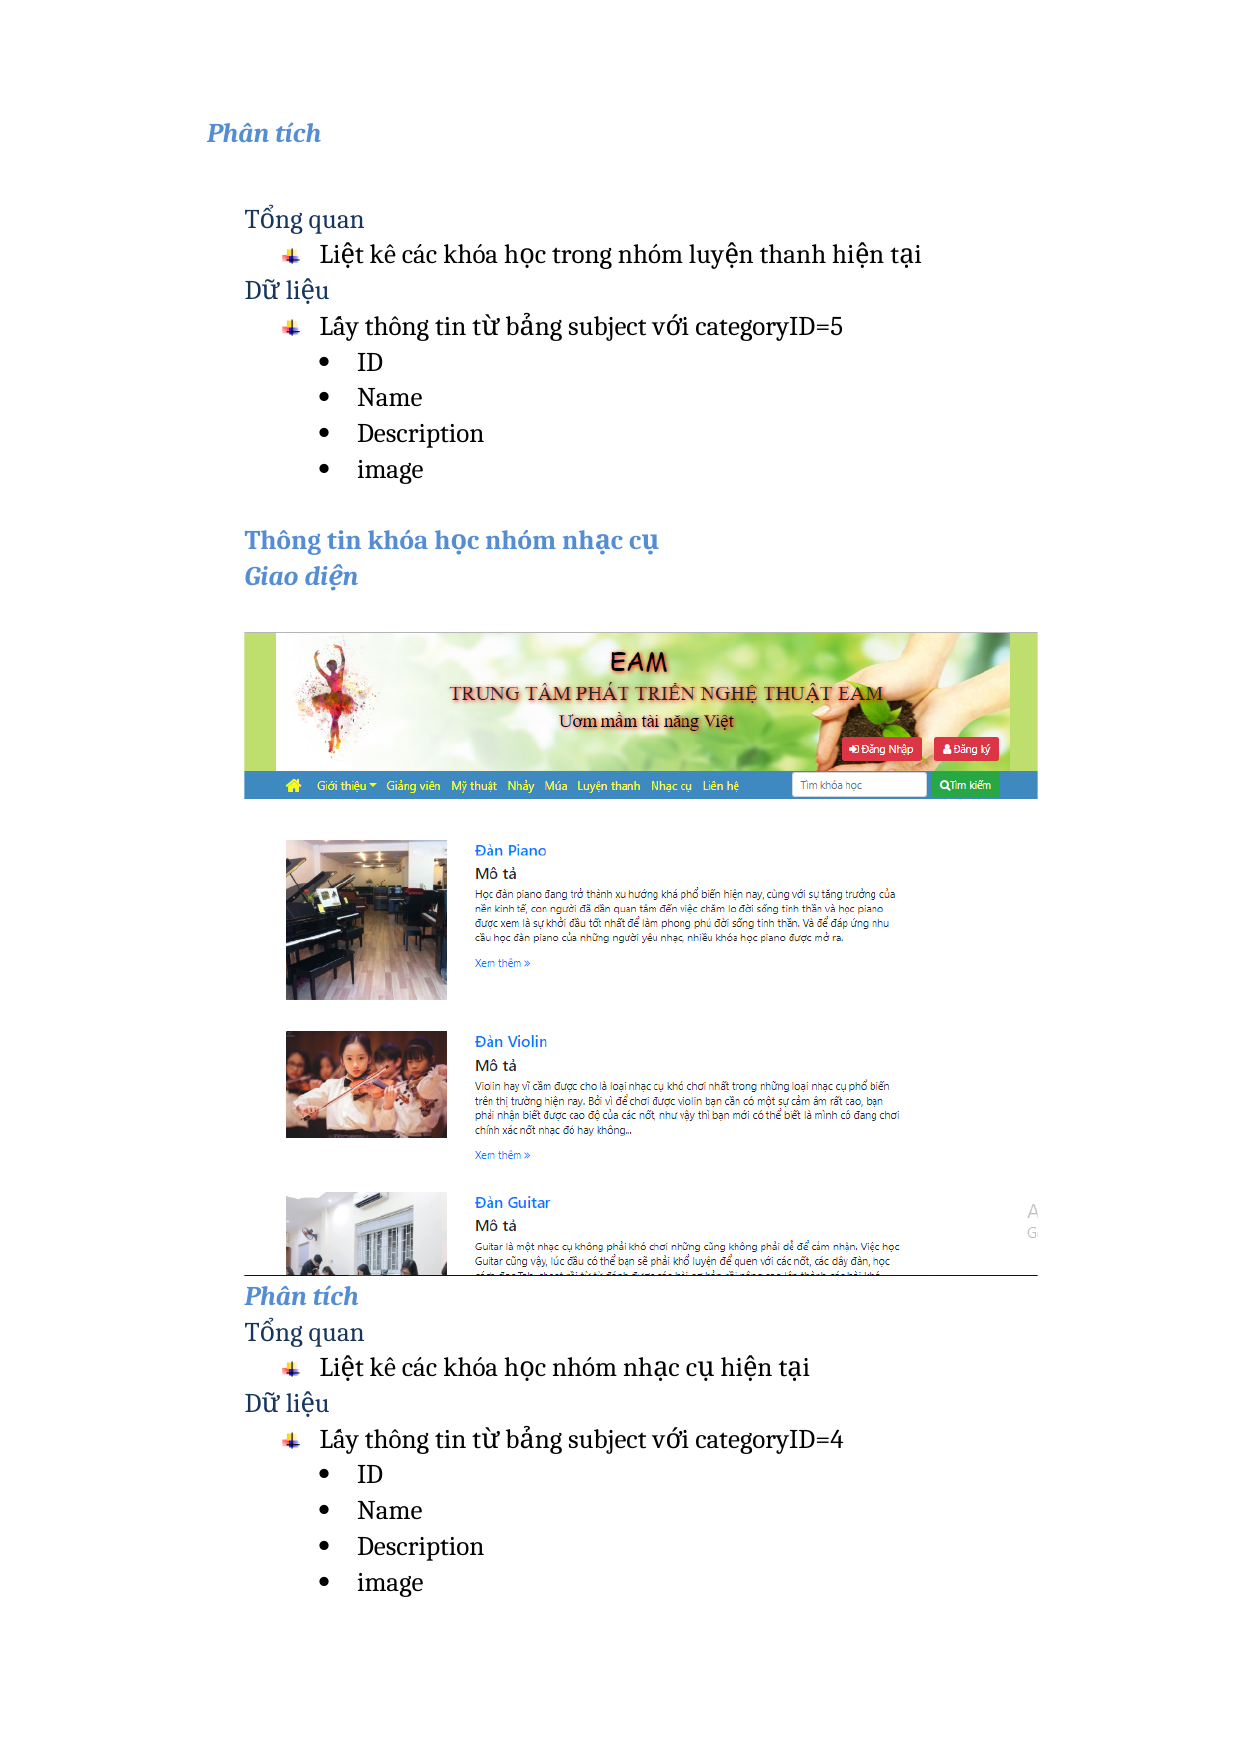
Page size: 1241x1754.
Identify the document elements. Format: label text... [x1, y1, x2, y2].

list Thông tin khóa học nhóm nhạc cụ [244, 525, 1122, 557]
list Liệt kê các khóa học trong nhóm luyện thanh hiện tại [282, 239, 1122, 271]
list Description [319, 418, 1122, 449]
picture [282, 1431, 300, 1449]
list ID [319, 347, 1122, 378]
picture [282, 1360, 300, 1377]
list image [319, 454, 1122, 485]
list Tổng quan [244, 204, 1122, 235]
list image [319, 1567, 1122, 1598]
list Tổng quan [244, 1317, 1122, 1348]
list Liệt kê các khóa học nhóm nhạc cụ hiện tại [282, 1352, 1122, 1383]
list Dữ liệu [244, 1388, 1122, 1419]
list Lấy thông tin từ bảng subject với categoryID=5 [282, 311, 1122, 342]
list Description [319, 1531, 1122, 1562]
list Name [319, 382, 1122, 414]
list ID [319, 1459, 1122, 1491]
picture [244, 632, 1038, 1276]
list Phân tích [244, 1281, 1122, 1312]
list Dữ liệu [244, 275, 1122, 306]
list Lấy thông tin từ bảng subject với categoryID=4 [282, 1424, 1122, 1455]
list Giao diện [244, 561, 1122, 592]
text Phân tích [207, 118, 1122, 149]
picture [282, 247, 300, 264]
list Name [319, 1495, 1122, 1526]
picture [282, 318, 300, 336]
